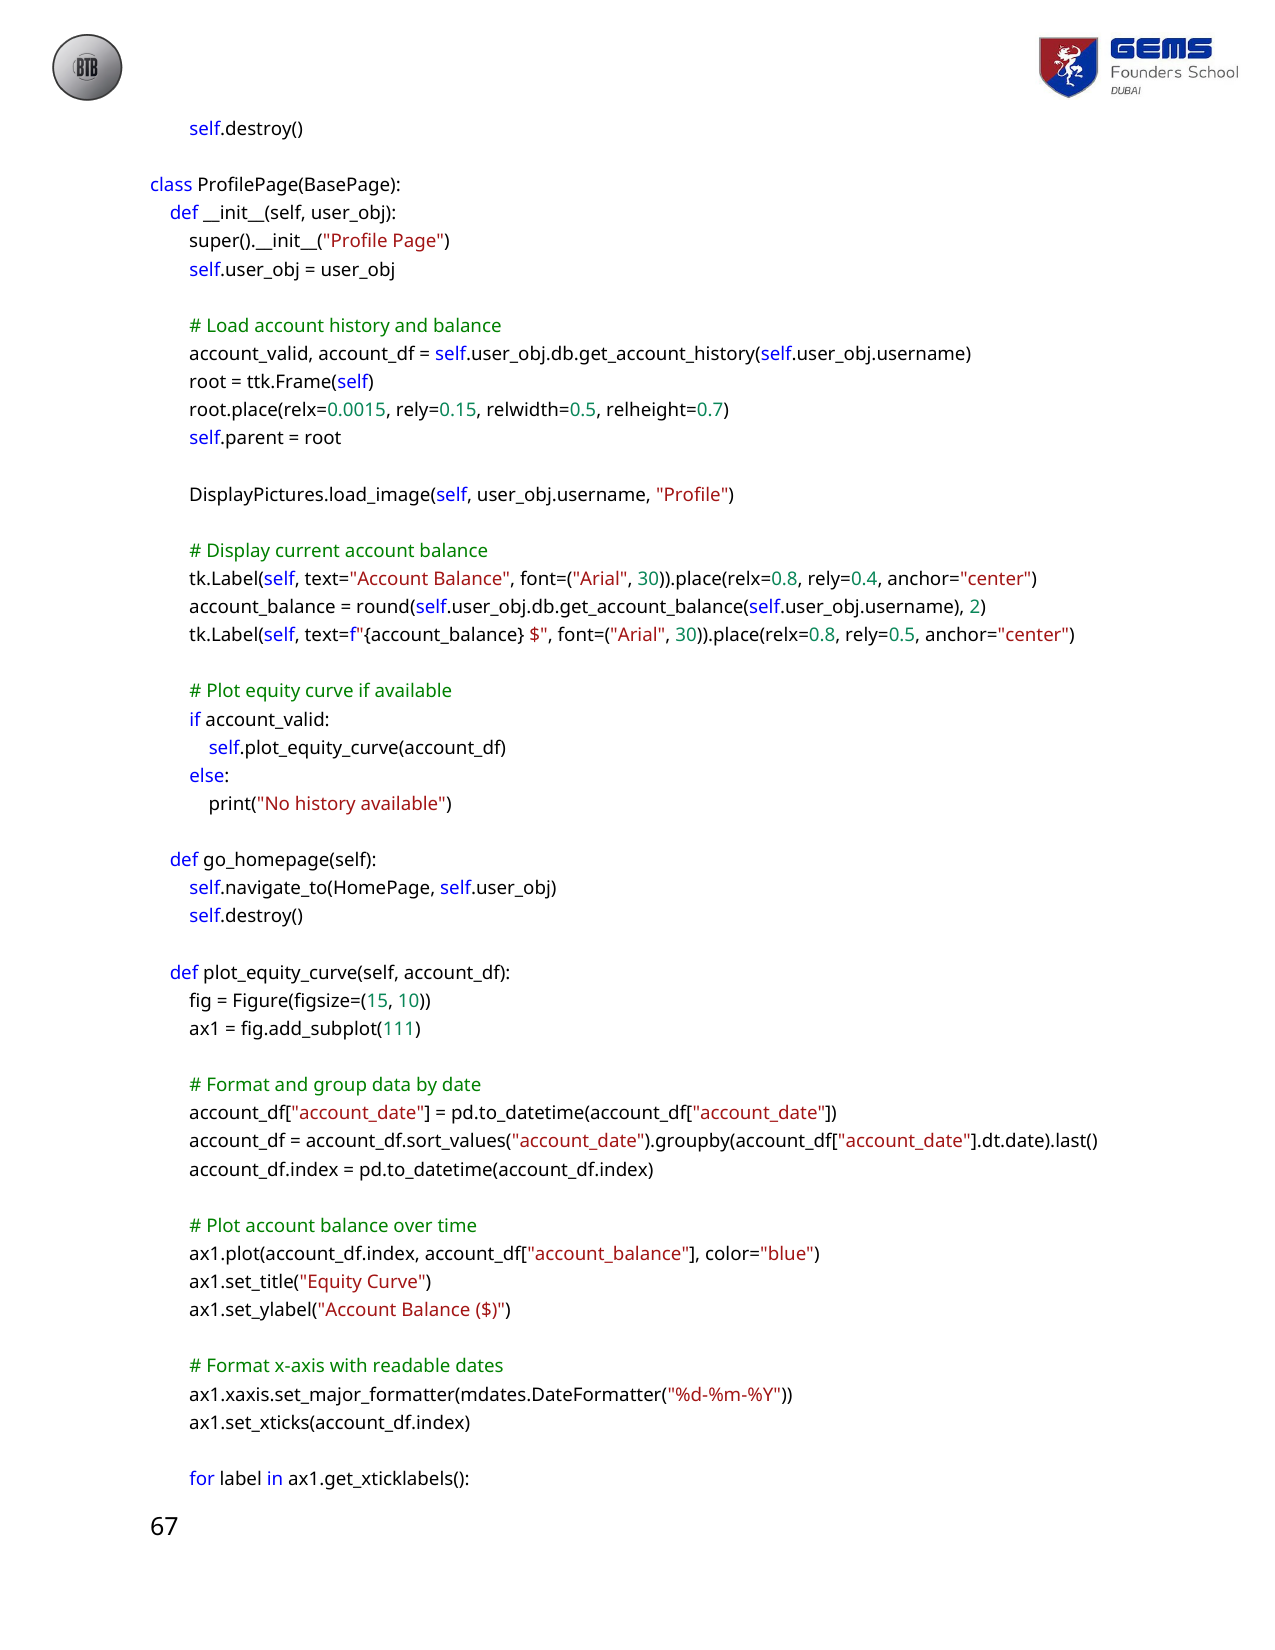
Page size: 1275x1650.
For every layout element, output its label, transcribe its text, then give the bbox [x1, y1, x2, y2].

text ax1 = fig.add_subplot(111) [150, 1013, 1184, 1041]
text # Display current account balance [150, 534, 1184, 563]
text fig = Figure(figsize=(15, 10)) [150, 984, 1184, 1013]
text # Load account history and balance [150, 309, 1184, 338]
text ax1.set_title("Equity Curve") [150, 1266, 1184, 1294]
picture [1034, 32, 1241, 103]
text root = ttk.Frame(self) [150, 366, 1184, 394]
text self.user_obj = user_obj [150, 253, 1184, 281]
text self.destroy() [150, 113, 1184, 141]
text ax1.set_ylabel("Account Balance ($)") [150, 1294, 1184, 1322]
text if account_valid: [150, 703, 1184, 731]
text account_valid, account_df = self.user_obj.db.get_account_history(self.user_obj.username) [150, 338, 1184, 366]
text self.destroy() [150, 900, 1184, 928]
text self.parent = root [150, 422, 1184, 450]
text self.navigate_to(HomePage, self.user_obj) [150, 872, 1184, 900]
text account_df = account_df.sort_values("account_date").groupby(account_df["account_date"].dt.date).last() [150, 1125, 1184, 1153]
text class ProfilePage(BasePage): [150, 169, 1184, 197]
text else: [150, 759, 1184, 788]
text print("No history available") [150, 788, 1184, 816]
text root.place(relx=0.0015, rely=0.15, relwidth=0.5, relheight=0.7) [150, 394, 1184, 422]
text DisplayPictures.load_image(self, user_obj.username, "Profile") [150, 478, 1184, 506]
text account_df.index = pd.to_datetime(account_df.index) [150, 1153, 1184, 1181]
text # Format and group data by date [150, 1069, 1184, 1097]
text ax1.plot(account_df.index, account_df["account_balance"], color="blue") [150, 1238, 1184, 1266]
text # Plot account balance over time [150, 1209, 1184, 1238]
text tk.Label(self, text="Account Balance", font=("Arial", 30)).place(relx=0.8, rely=0.4, anchor="center") [150, 563, 1184, 591]
text account_balance = round(self.user_obj.db.get_account_balance(self.user_obj.username), 2) [150, 591, 1184, 619]
text tk.Label(self, text=f"{account_balance} $", font=("Arial", 30)).place(relx=0.8, rely=0.5, anchor="center") [150, 619, 1184, 647]
text def go_homepage(self): [150, 844, 1184, 872]
text account_df["account_date"] = pd.to_datetime(account_df["account_date"]) [150, 1097, 1184, 1125]
text for label in ax1.get_xticklabels(): [150, 1463, 1184, 1491]
text ax1.xaxis.set_major_formatter(mdates.DateFormatter("%d-%m-%Y")) [150, 1378, 1184, 1406]
text # Format x-axis with readable dates [150, 1350, 1184, 1378]
text ax1.set_xticks(account_df.index) [150, 1406, 1184, 1434]
text def __init__(self, user_obj): [150, 197, 1184, 225]
text def plot_equity_curve(self, account_df): [150, 956, 1184, 984]
text # Plot equity curve if available [150, 675, 1184, 703]
text super().__init__("Profile Page") [150, 225, 1184, 253]
text self.plot_equity_curve(account_df) [150, 731, 1184, 759]
